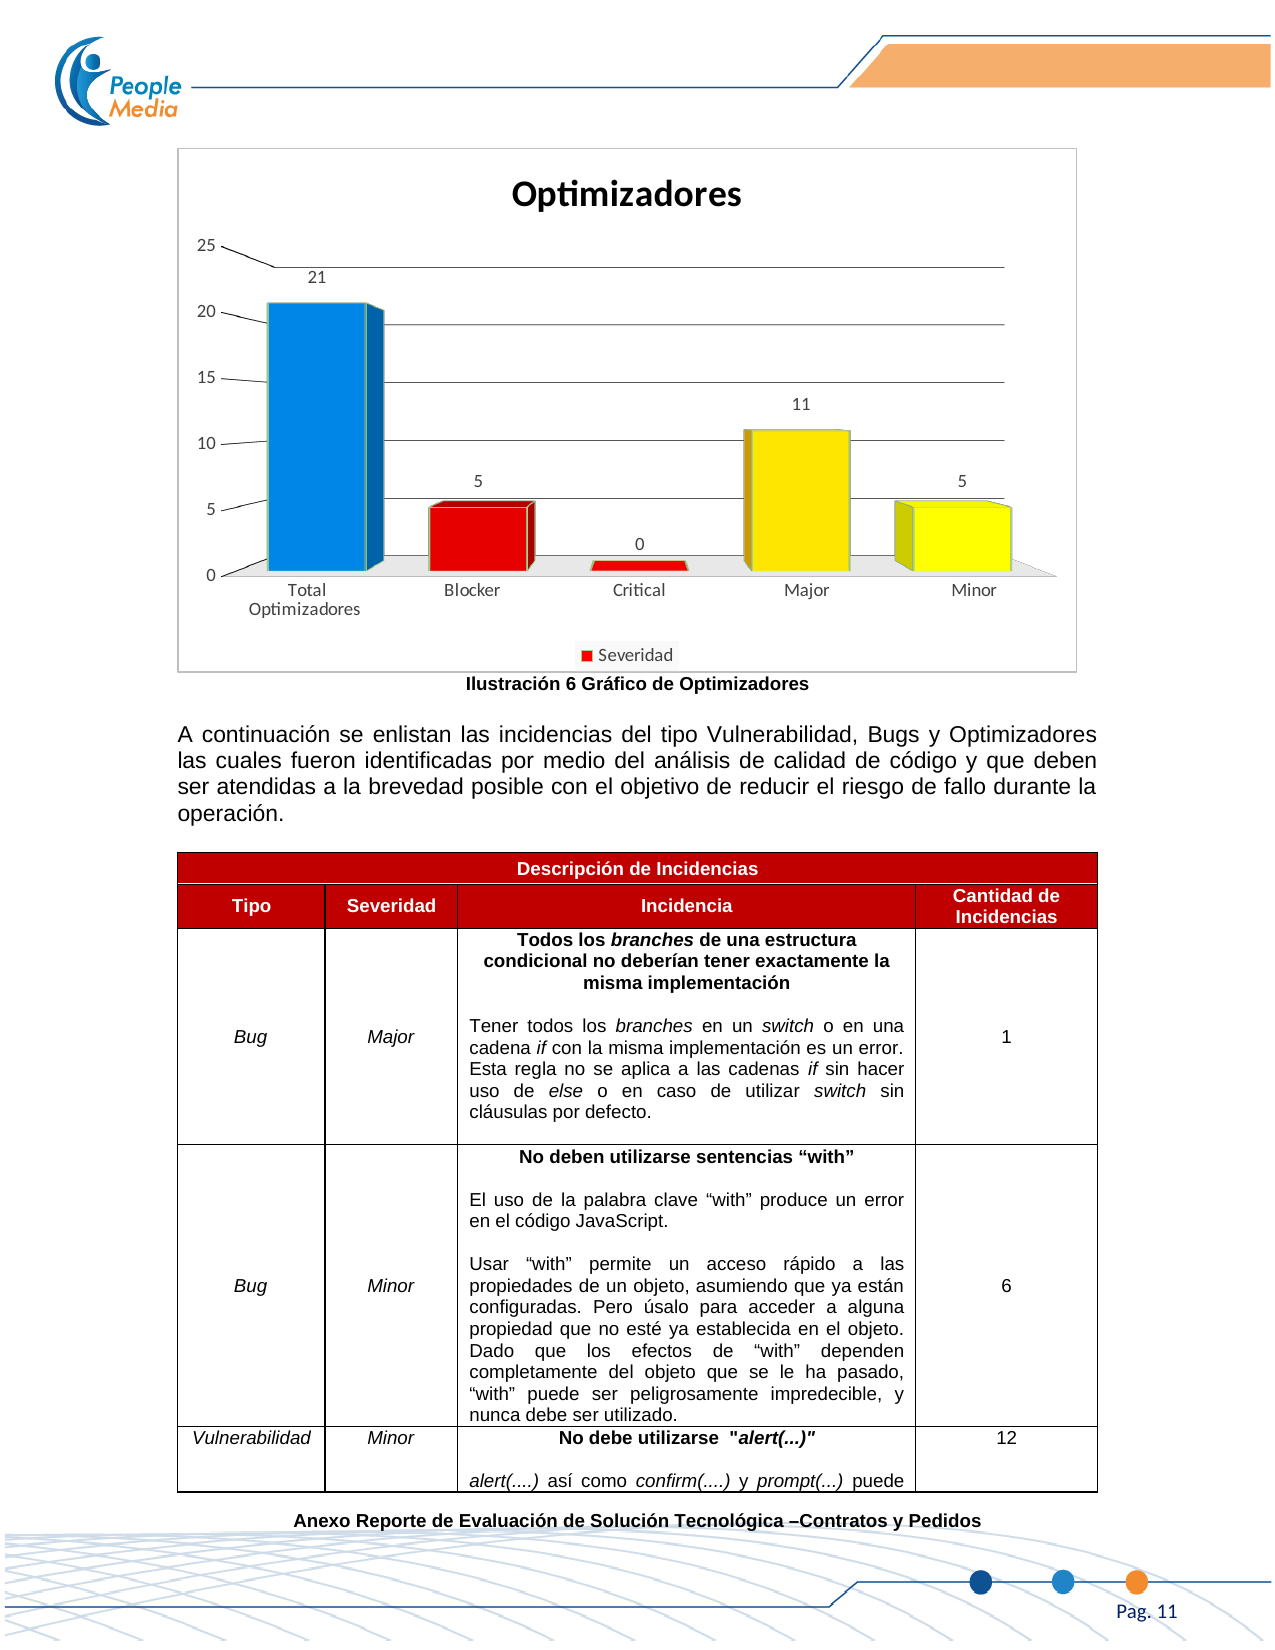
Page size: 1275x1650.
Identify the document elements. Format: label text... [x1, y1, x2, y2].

table_cell Cantidad de Incidencias [916, 885, 1097, 928]
table_cell Vulnerabilidad [178, 1427, 324, 1491]
table_cell Severidad [326, 885, 457, 928]
table_cell Bug [178, 1145, 324, 1426]
table_cell 12 [916, 1427, 1097, 1491]
table_cell Major [326, 929, 457, 1144]
table_cell Incidencia [458, 885, 915, 928]
table_cell Bug [178, 929, 324, 1144]
table_header Descripción de Incidencias [178, 853, 1097, 883]
table_cell Todos los branches de una estructura condicional no deberían tener exactamente la misma implementación Tener todos los branches en un switch o en una cadena if con la misma implementación es un error. Esta regla no se aplica a las cadenas if sin hacer uso de else o en caso de utilizar switch sin cláusulas por defecto. [458, 929, 915, 1144]
table_cell Tipo [178, 885, 324, 928]
table_cell Minor [326, 1427, 457, 1491]
table_cell No deben utilizarse sentencias “with” El uso de la palabra clave “with” produce un error en el código JavaScript. Usar “with” permite un acceso rápido a las propiedades de un objeto, asumiendo que ya están configuradas. Pero úsalo para acceder a alguna propiedad que no esté ya establecida en el objeto. Dado que los efectos de “with” dependen completamente del objeto que se le ha pasado, “with” puede ser peligrosamente impredecible, y nunca debe ser utilizado. [458, 1145, 915, 1426]
table_cell Minor [326, 1145, 457, 1426]
picture [34, 14, 1271, 135]
text A continuación se enlistan las incidencias del tipo Vulnerabilidad, Bugs y Optimizadores las cuales fueron identificadas por medio del análisis de calidad de código y que deben ser atendidas a la brevedad posible con el objetivo de reducir el riesgo de fallo durante la operación. [177, 799, 1098, 826]
picture [4, 1507, 1272, 1641]
table_cell 6 [916, 1145, 1097, 1426]
table_cell 1 [916, 929, 1097, 1144]
